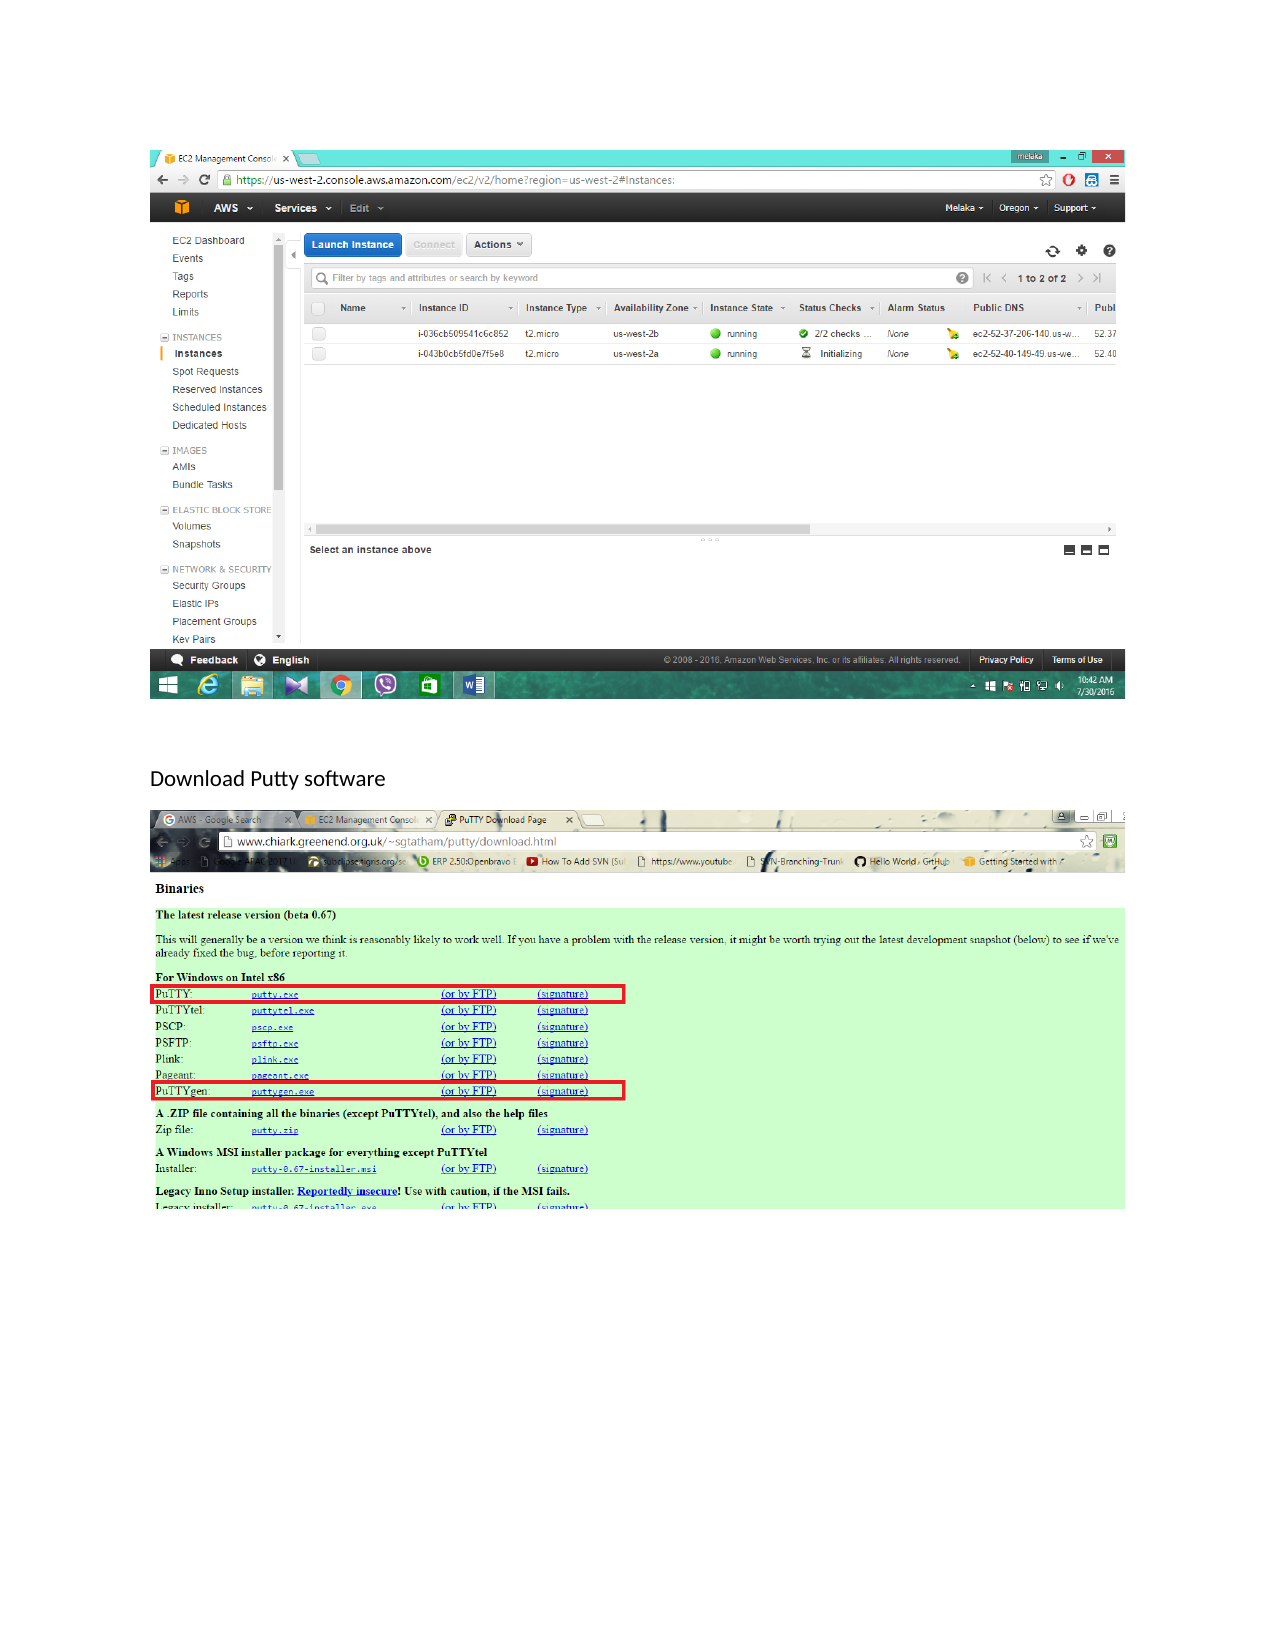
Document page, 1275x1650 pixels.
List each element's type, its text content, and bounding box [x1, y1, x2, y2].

picture [150, 810, 1125, 1209]
picture [150, 150, 1125, 699]
text Download Putty software [150, 764, 1125, 792]
